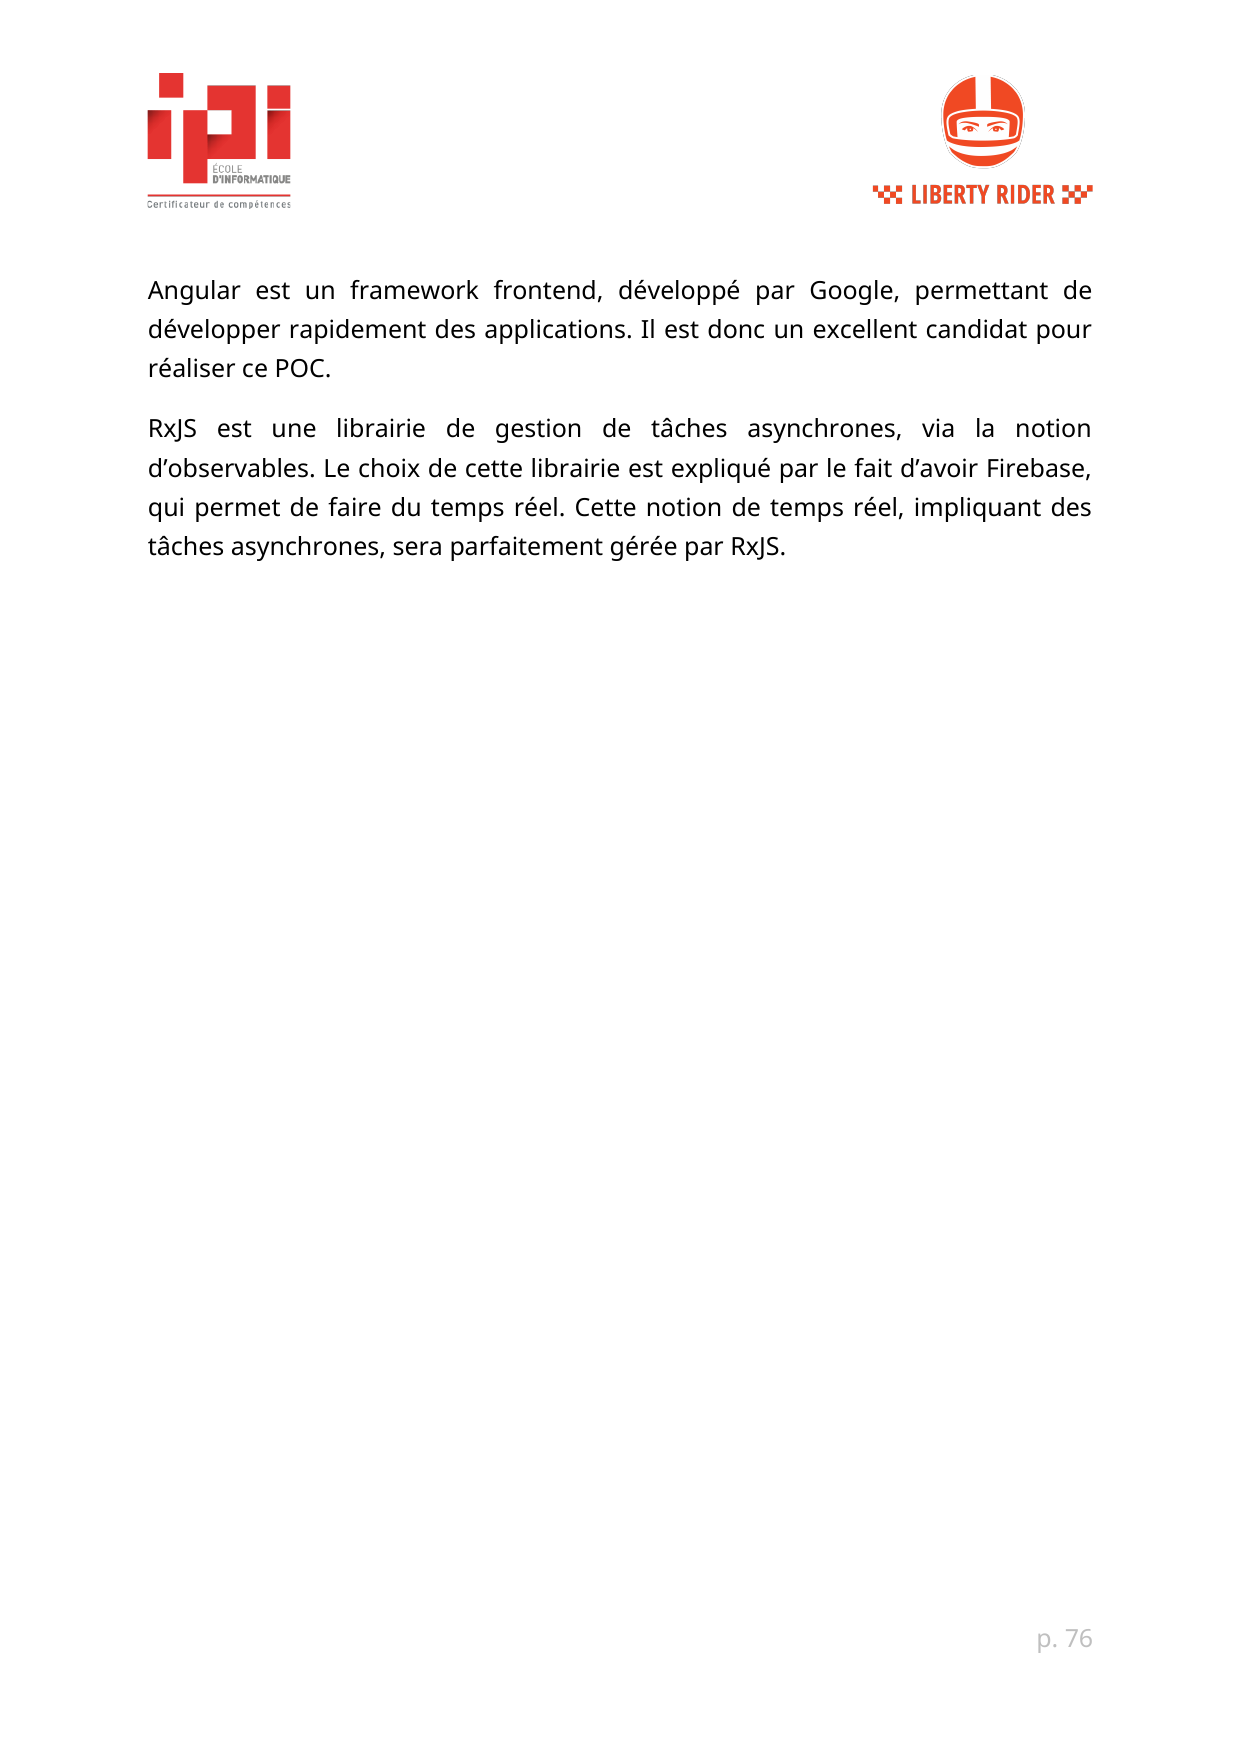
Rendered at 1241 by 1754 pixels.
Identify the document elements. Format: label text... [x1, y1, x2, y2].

text RxJS est une librairie de gestion de tâches asynchrones, via la notion d’observables. Le choix de cette librairie est expliqué par le fait d’avoir Firebase, qui permet de faire du temps réel. Cette notion de temps réel, impliquant des tâches asynchrones, sera parfaitement gérée par RxJS. [148, 411, 1093, 563]
text Angular est un framework frontend, développé par Google, permettant de développer rapidement des applications. Il est donc un excellent candidat pour réaliser ce POC. [148, 273, 1093, 385]
picture [872, 75, 1093, 209]
picture [147, 73, 291, 209]
